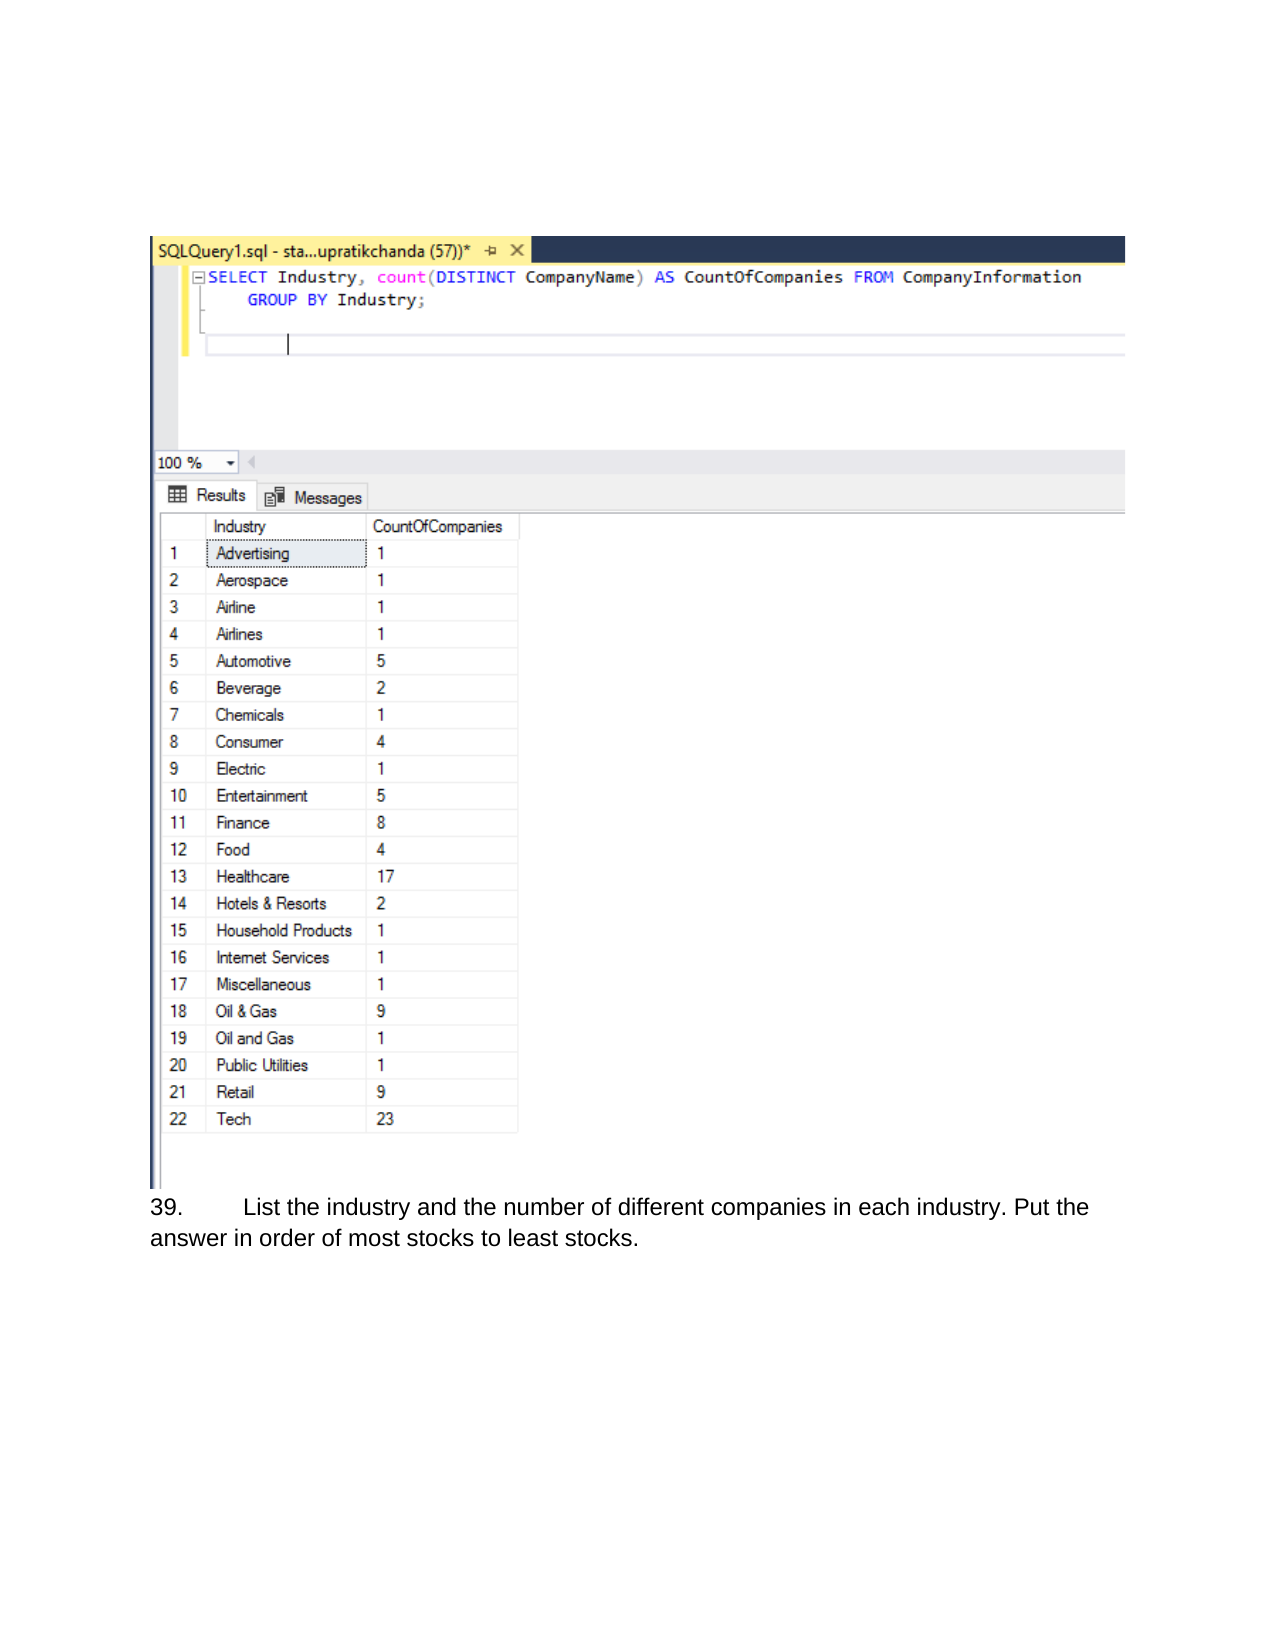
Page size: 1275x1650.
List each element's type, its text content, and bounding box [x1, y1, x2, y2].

text 39. List the industry and the number of different companies in each industry. Put the answer in order of most stocks to least stocks. [150, 1193, 1125, 1252]
picture [150, 236, 1125, 1189]
